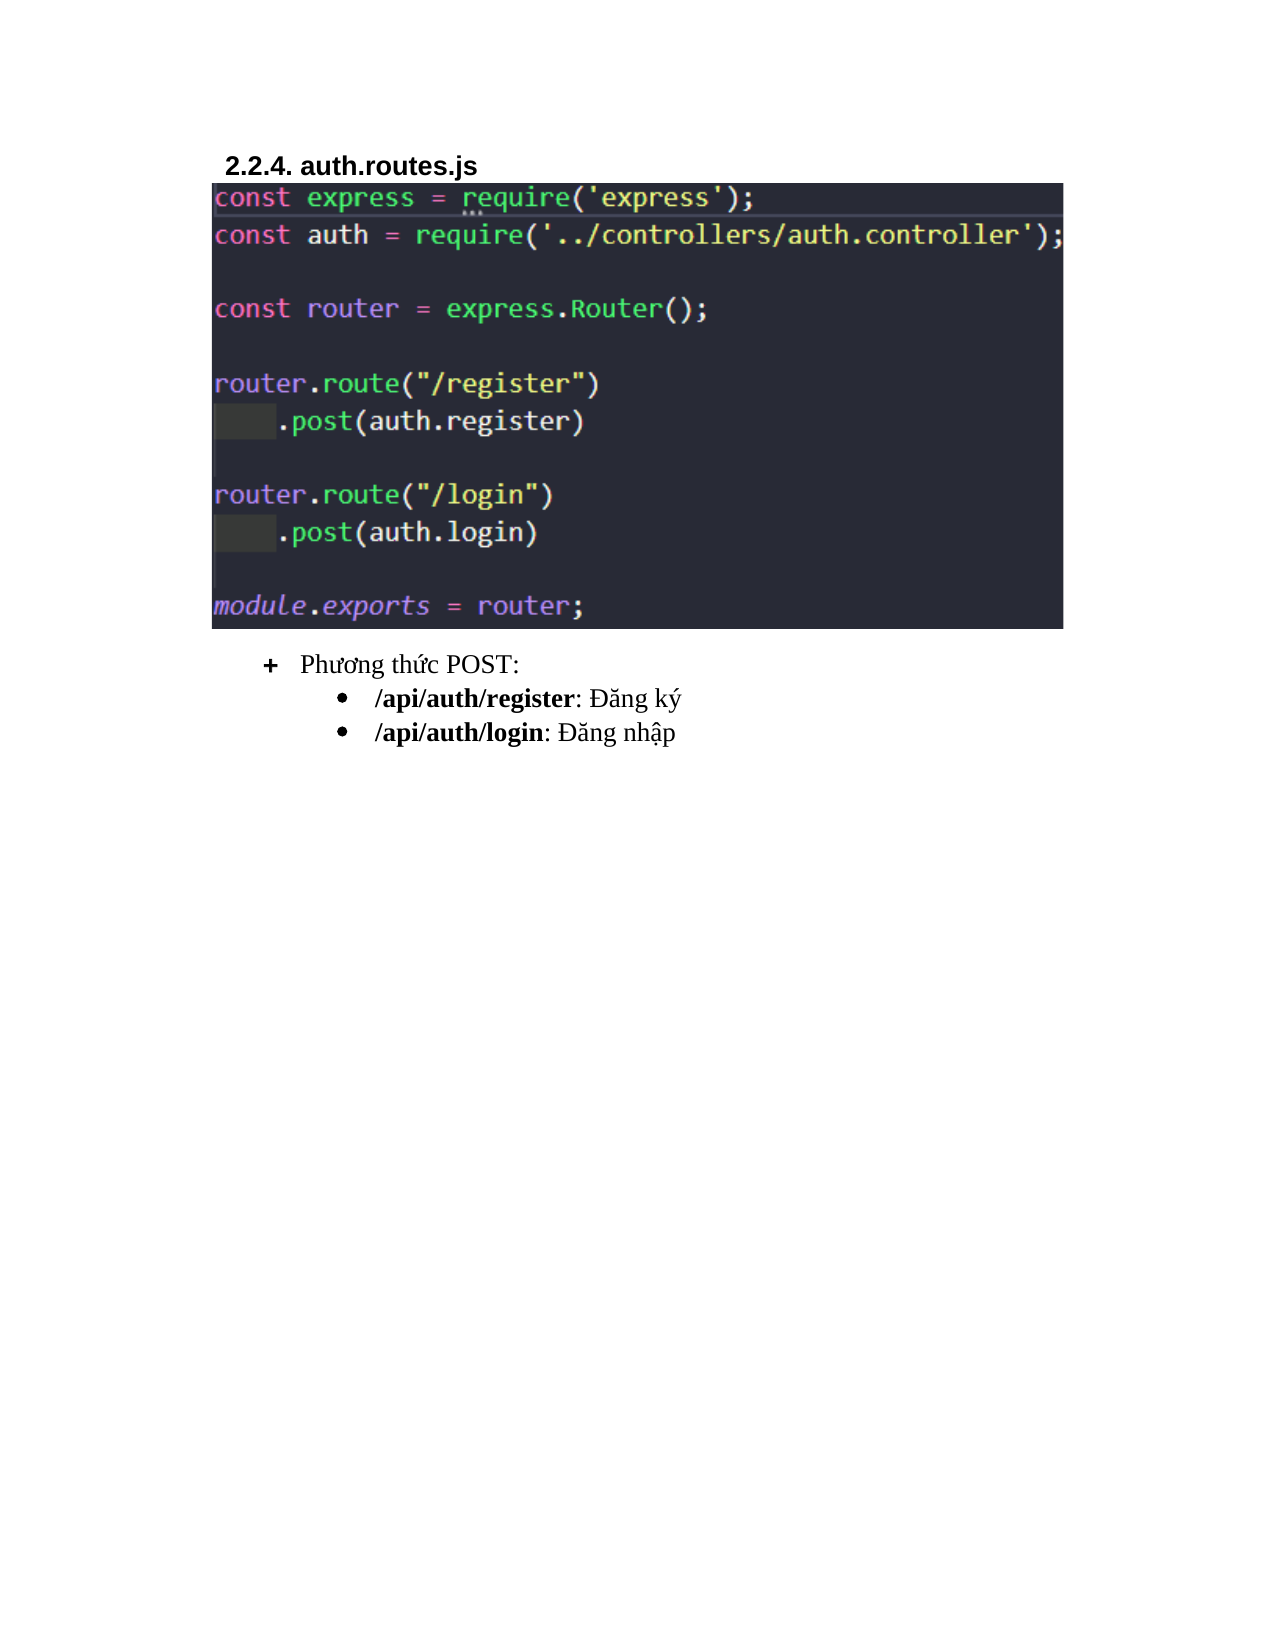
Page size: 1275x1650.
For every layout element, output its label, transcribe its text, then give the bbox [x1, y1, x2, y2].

subtitle 2.2.4. auth.routes.js [225, 150, 1125, 181]
list /api/auth/register: Đăng ký [337, 682, 1125, 713]
list /api/auth/login: Đăng nhập [337, 716, 1125, 747]
list Phương thức POST: [262, 648, 1125, 679]
picture [211, 183, 1064, 629]
